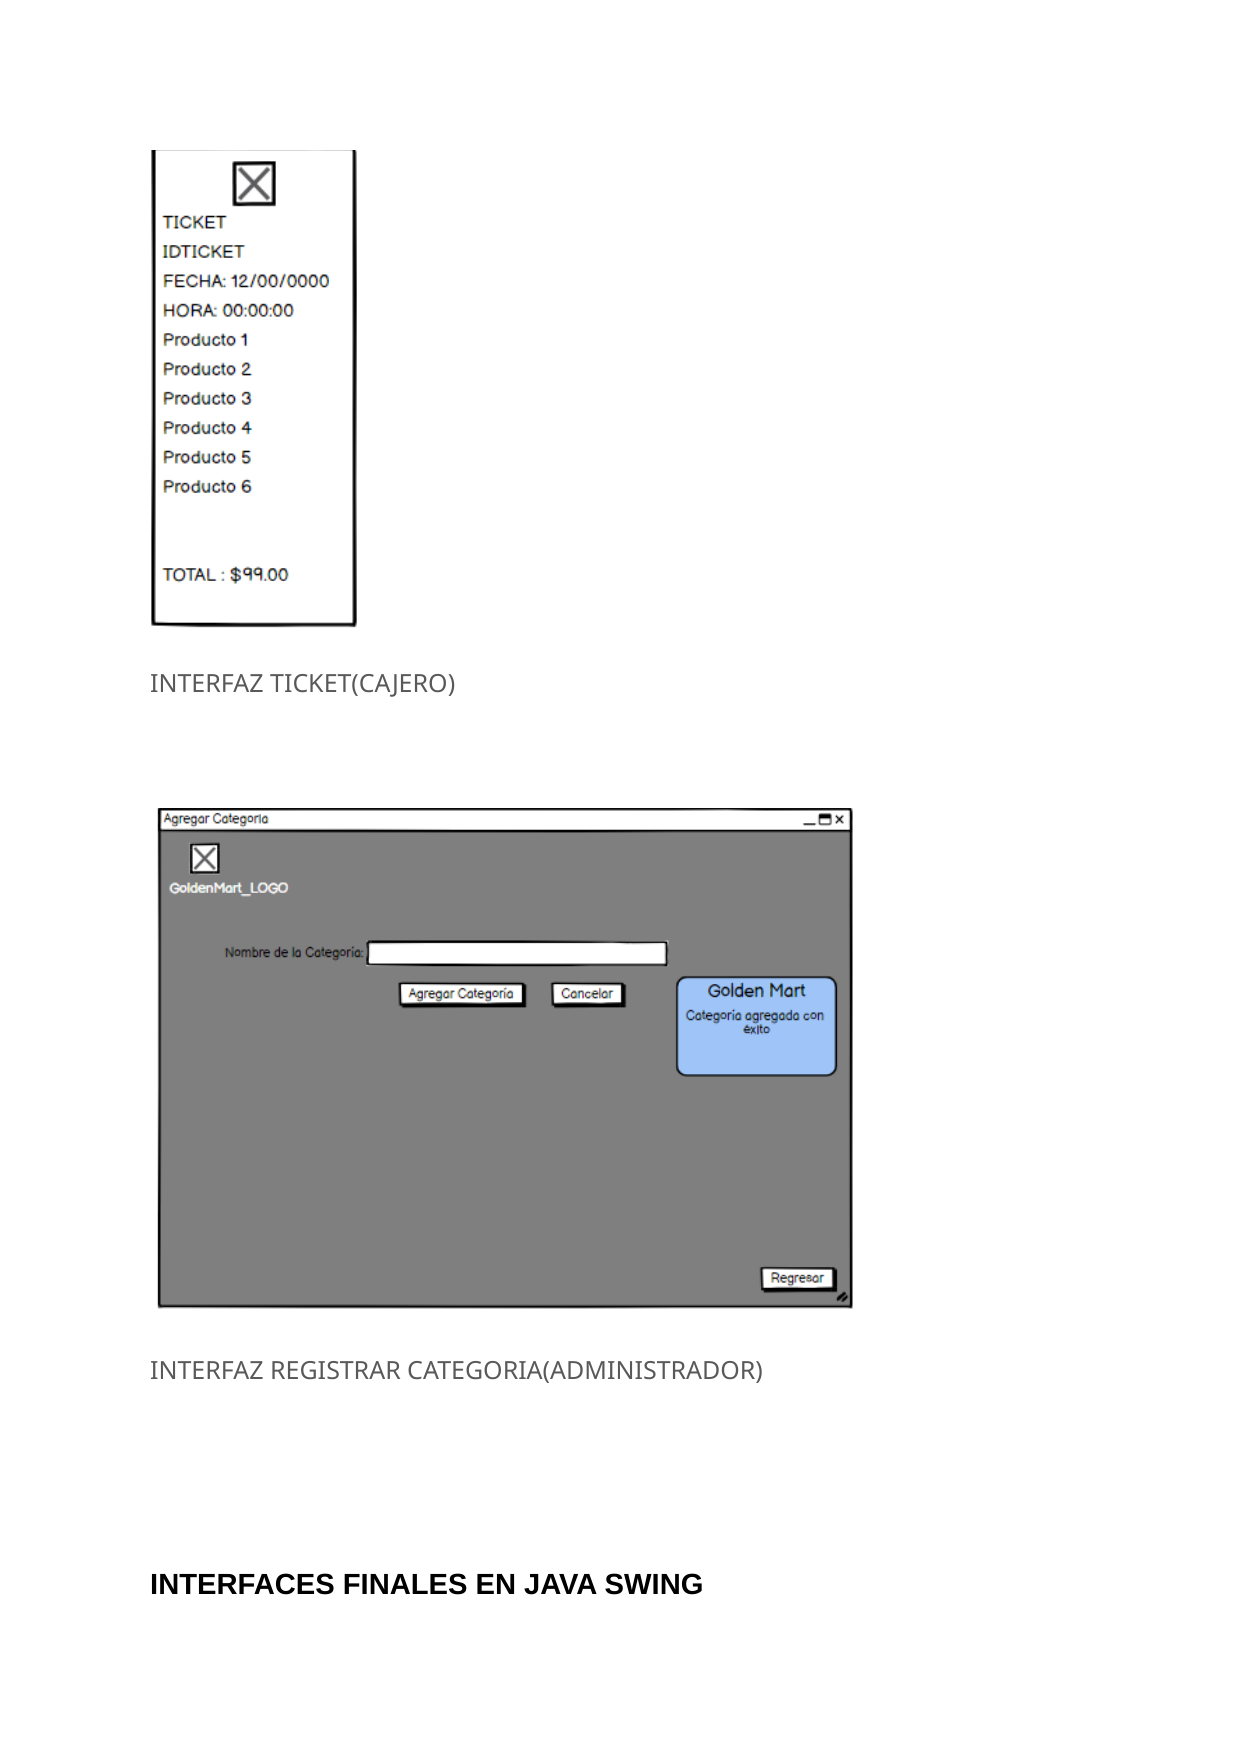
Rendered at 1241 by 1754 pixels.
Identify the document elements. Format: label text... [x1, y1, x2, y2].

subtitle INTERFACES FINALES EN JAVA SWING [150, 1567, 1015, 1601]
text INTERFAZ REGISTRAR CATEGORIA(ADMINISTRADOR) [150, 1352, 1015, 1386]
picture [150, 150, 362, 628]
picture [150, 808, 864, 1315]
text INTERFAZ TICKET(CAJERO) [150, 665, 1015, 699]
